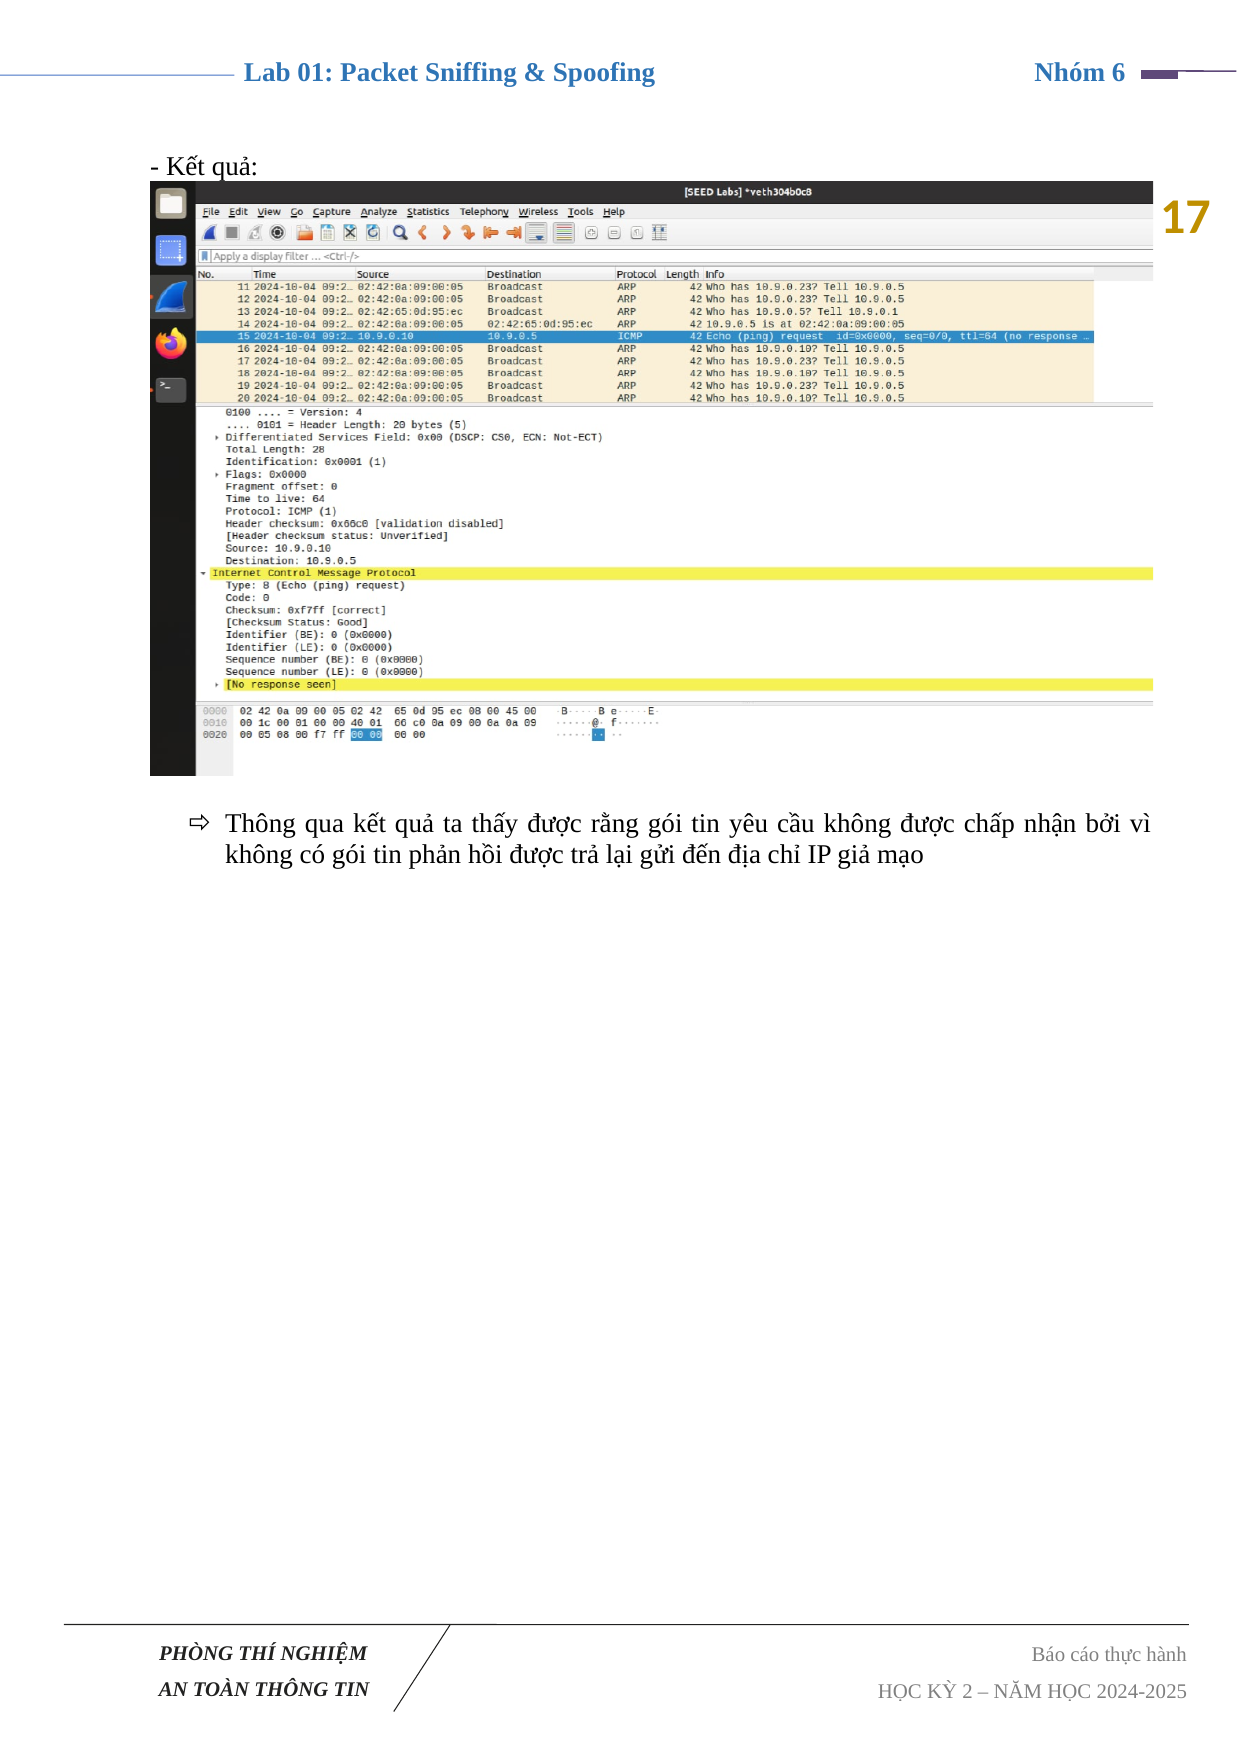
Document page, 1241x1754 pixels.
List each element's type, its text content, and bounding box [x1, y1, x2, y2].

picture [150, 181, 1154, 776]
text - Kết quả: [150, 150, 1153, 181]
list Thông qua kết quả ta thấy được rằng gói tin yêu cầu không được chấp nhận bởi vì không có gói tin phản hồi được trả lại gửi đến địa chỉ IP giả mạo [187, 807, 1153, 869]
